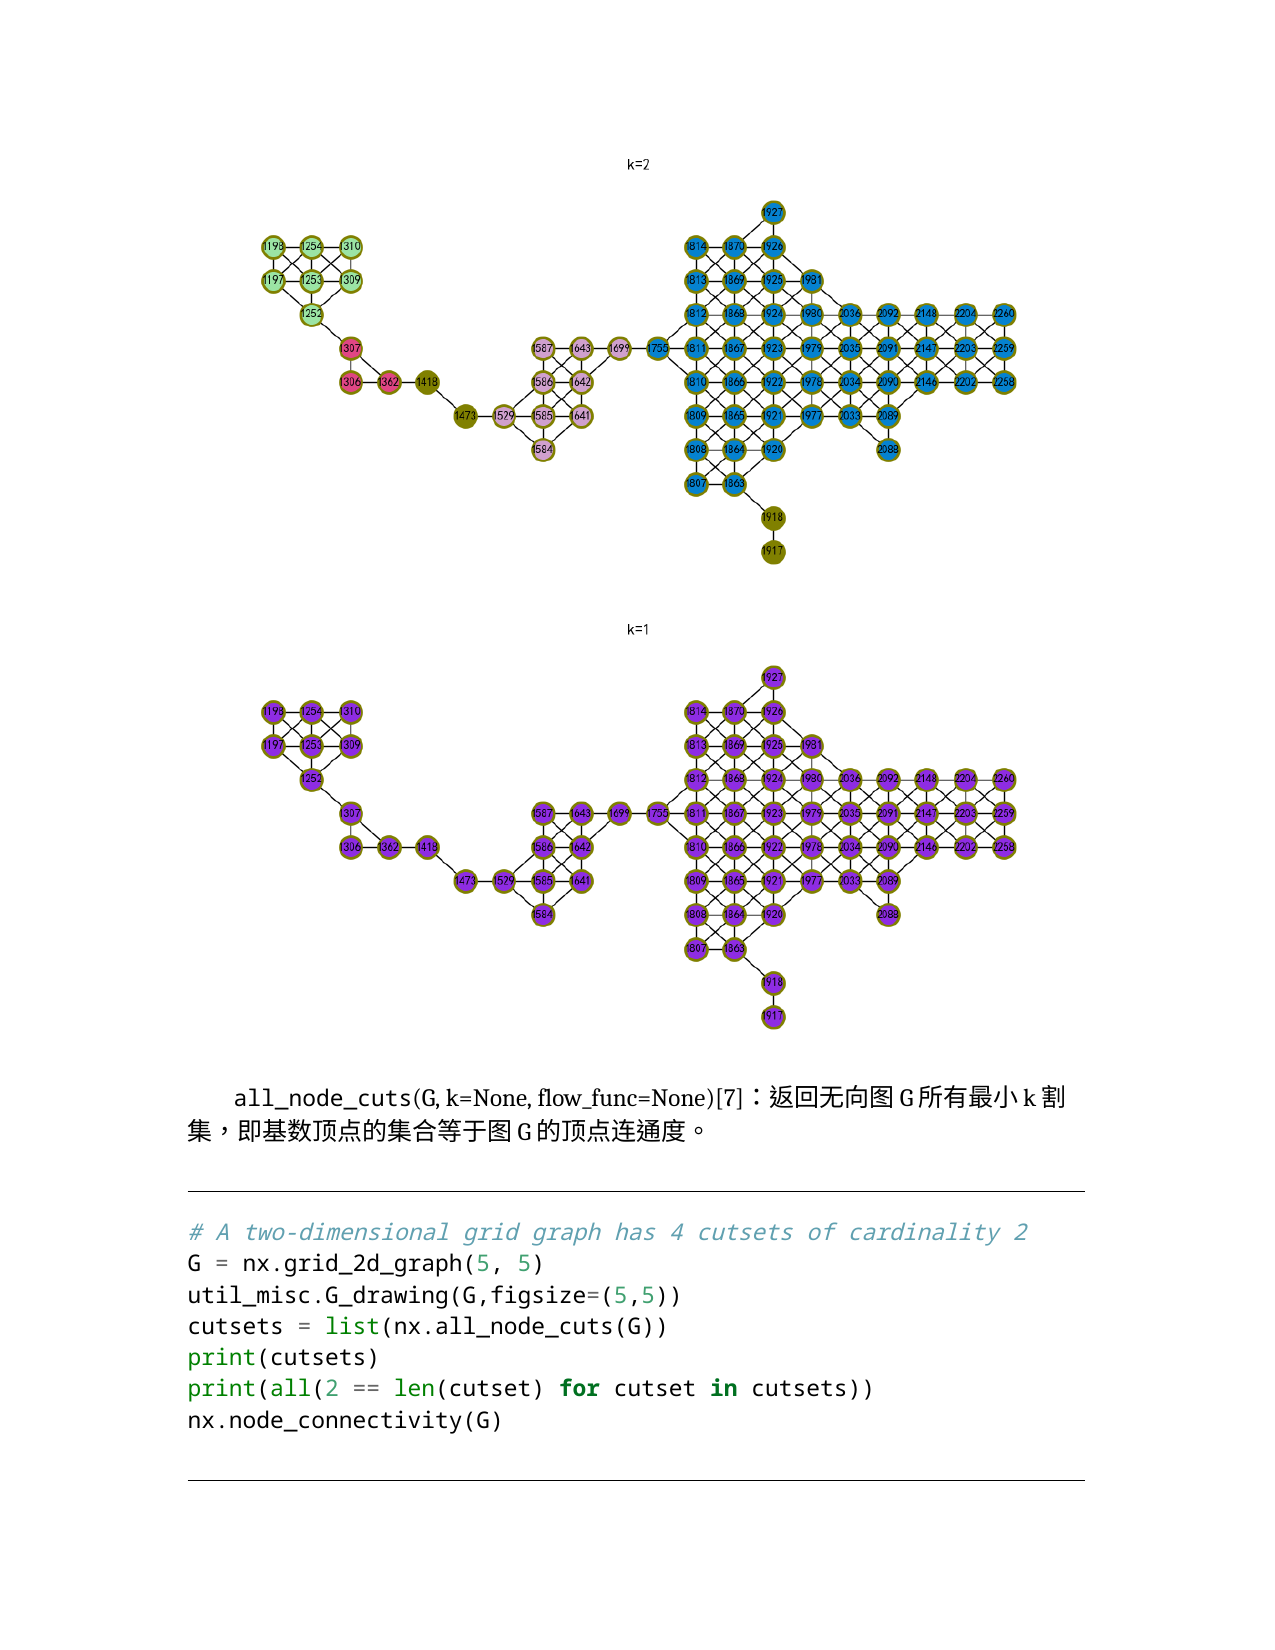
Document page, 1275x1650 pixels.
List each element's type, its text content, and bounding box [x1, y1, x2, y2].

text # A two-dimensional grid graph has 4 cutsets of cardinality 2 G = nx.grid_2d_graph(5, 5) util_misc.G_drawing(G,figsize=(5,5)) cutsets = list(nx.all_node_cuts(G)) print(cutsets) print(all(2 == len(cutset) for cutset in cutsets)) nx.node_connectivity(G) [187, 1216, 1087, 1435]
picture [187, 150, 1088, 596]
text all_node_cuts(G, k=None, flow_func=None)[7]：返回无向图G所有最小k割集，即基数顶点的集合等于图G的顶点连通度。 [187, 1079, 1087, 1148]
picture [187, 614, 1088, 1061]
